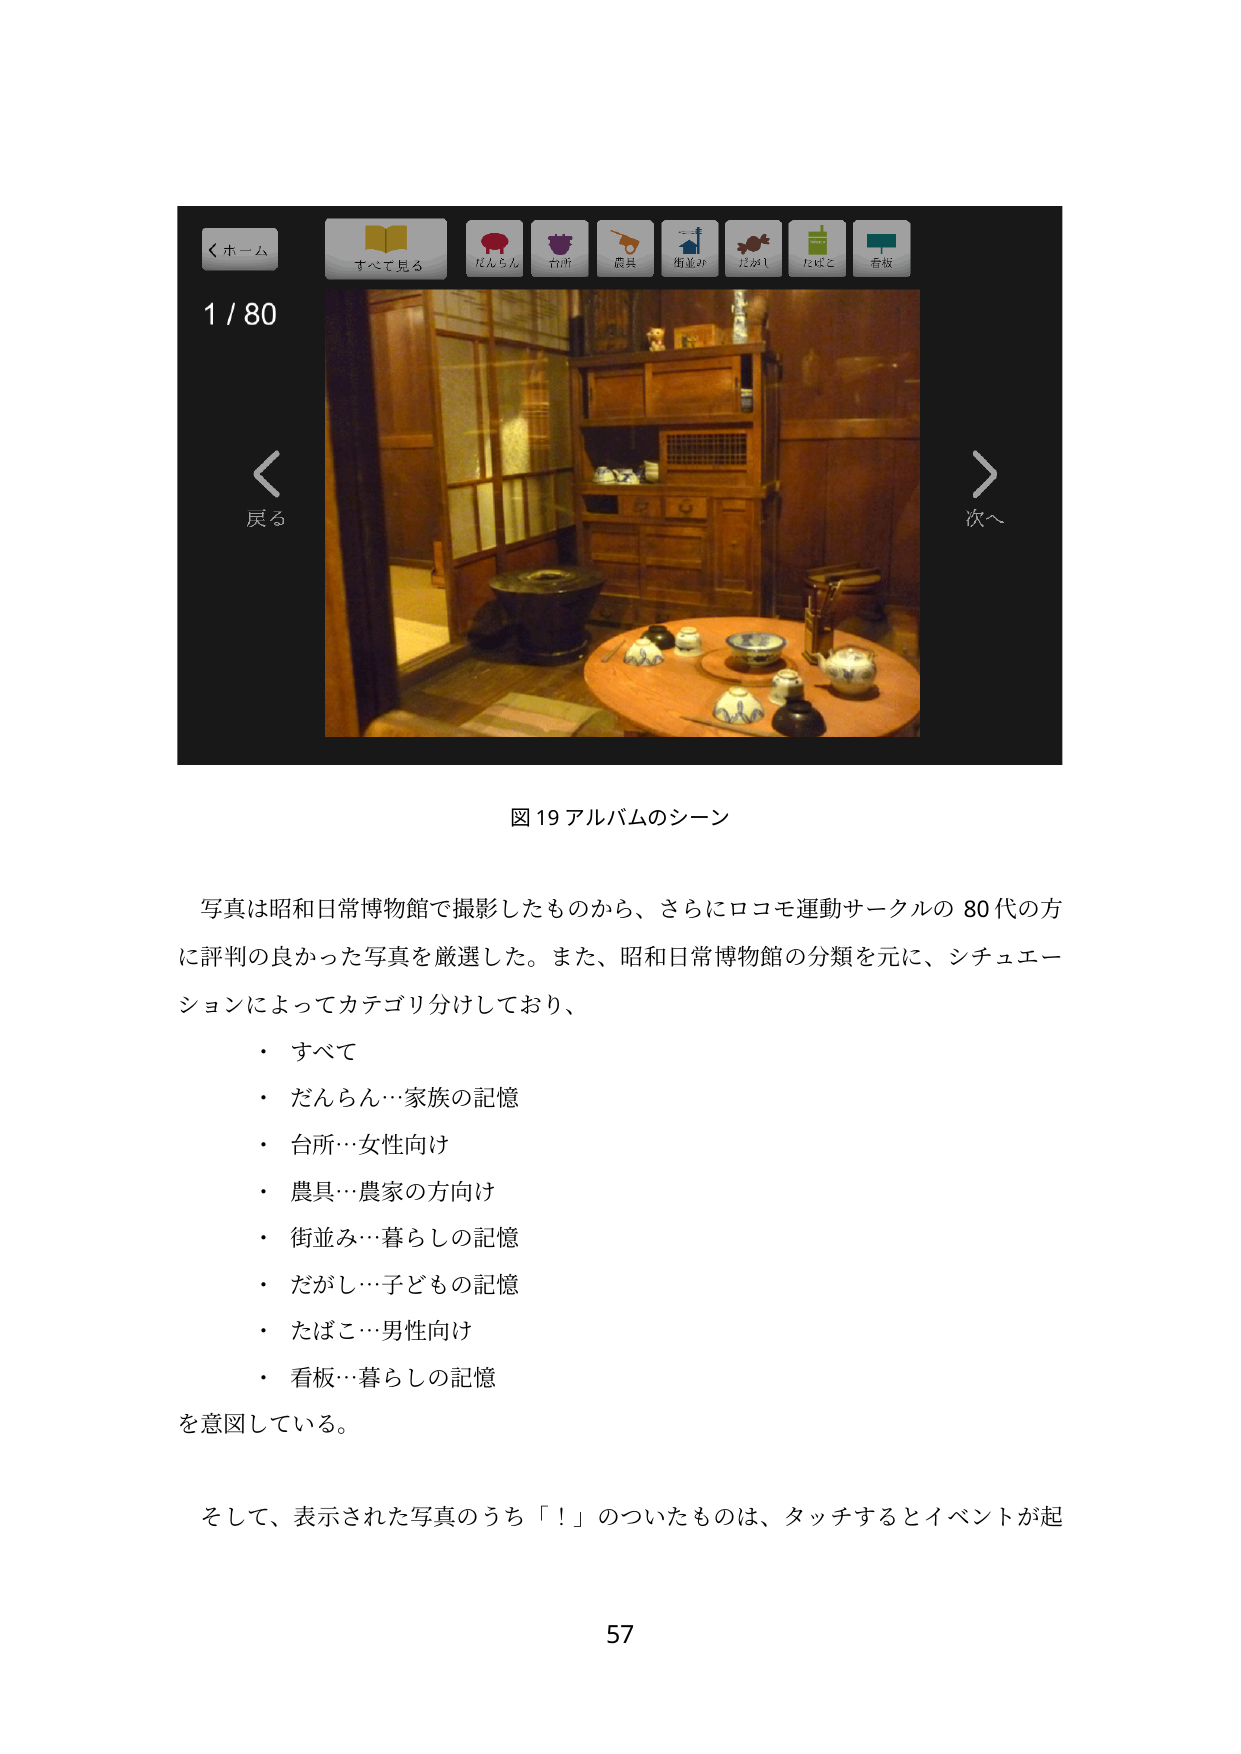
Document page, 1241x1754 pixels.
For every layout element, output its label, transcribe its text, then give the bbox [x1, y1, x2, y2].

list 農具…農家の方向け [252, 1169, 1063, 1211]
list だがし…子どもの記憶 [252, 1262, 1063, 1304]
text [177, 1495, 1063, 1537]
list すべて [252, 1029, 1063, 1071]
list 台所…女性向け [252, 1123, 1063, 1164]
text 写真は昭和日常博物館で撮影したものから、さらにロコモ運動サークルの80代の方に評判の良かった写真を厳選した。また、昭和日常博物館の分類を元に、シチュエーションによってカテゴリ分けしており、 [177, 887, 1063, 1025]
list 街並み…暮らしの記憶 [252, 1216, 1063, 1257]
list 看板…暮らしの記憶 [252, 1356, 1063, 1397]
text 図19 アルバムのシーン [177, 795, 1063, 837]
list だんらん…家族の記憶 [252, 1076, 1063, 1118]
text を意図している。 [177, 1402, 1063, 1444]
list たばこ…男性向け [252, 1309, 1063, 1351]
picture [177, 206, 1063, 765]
